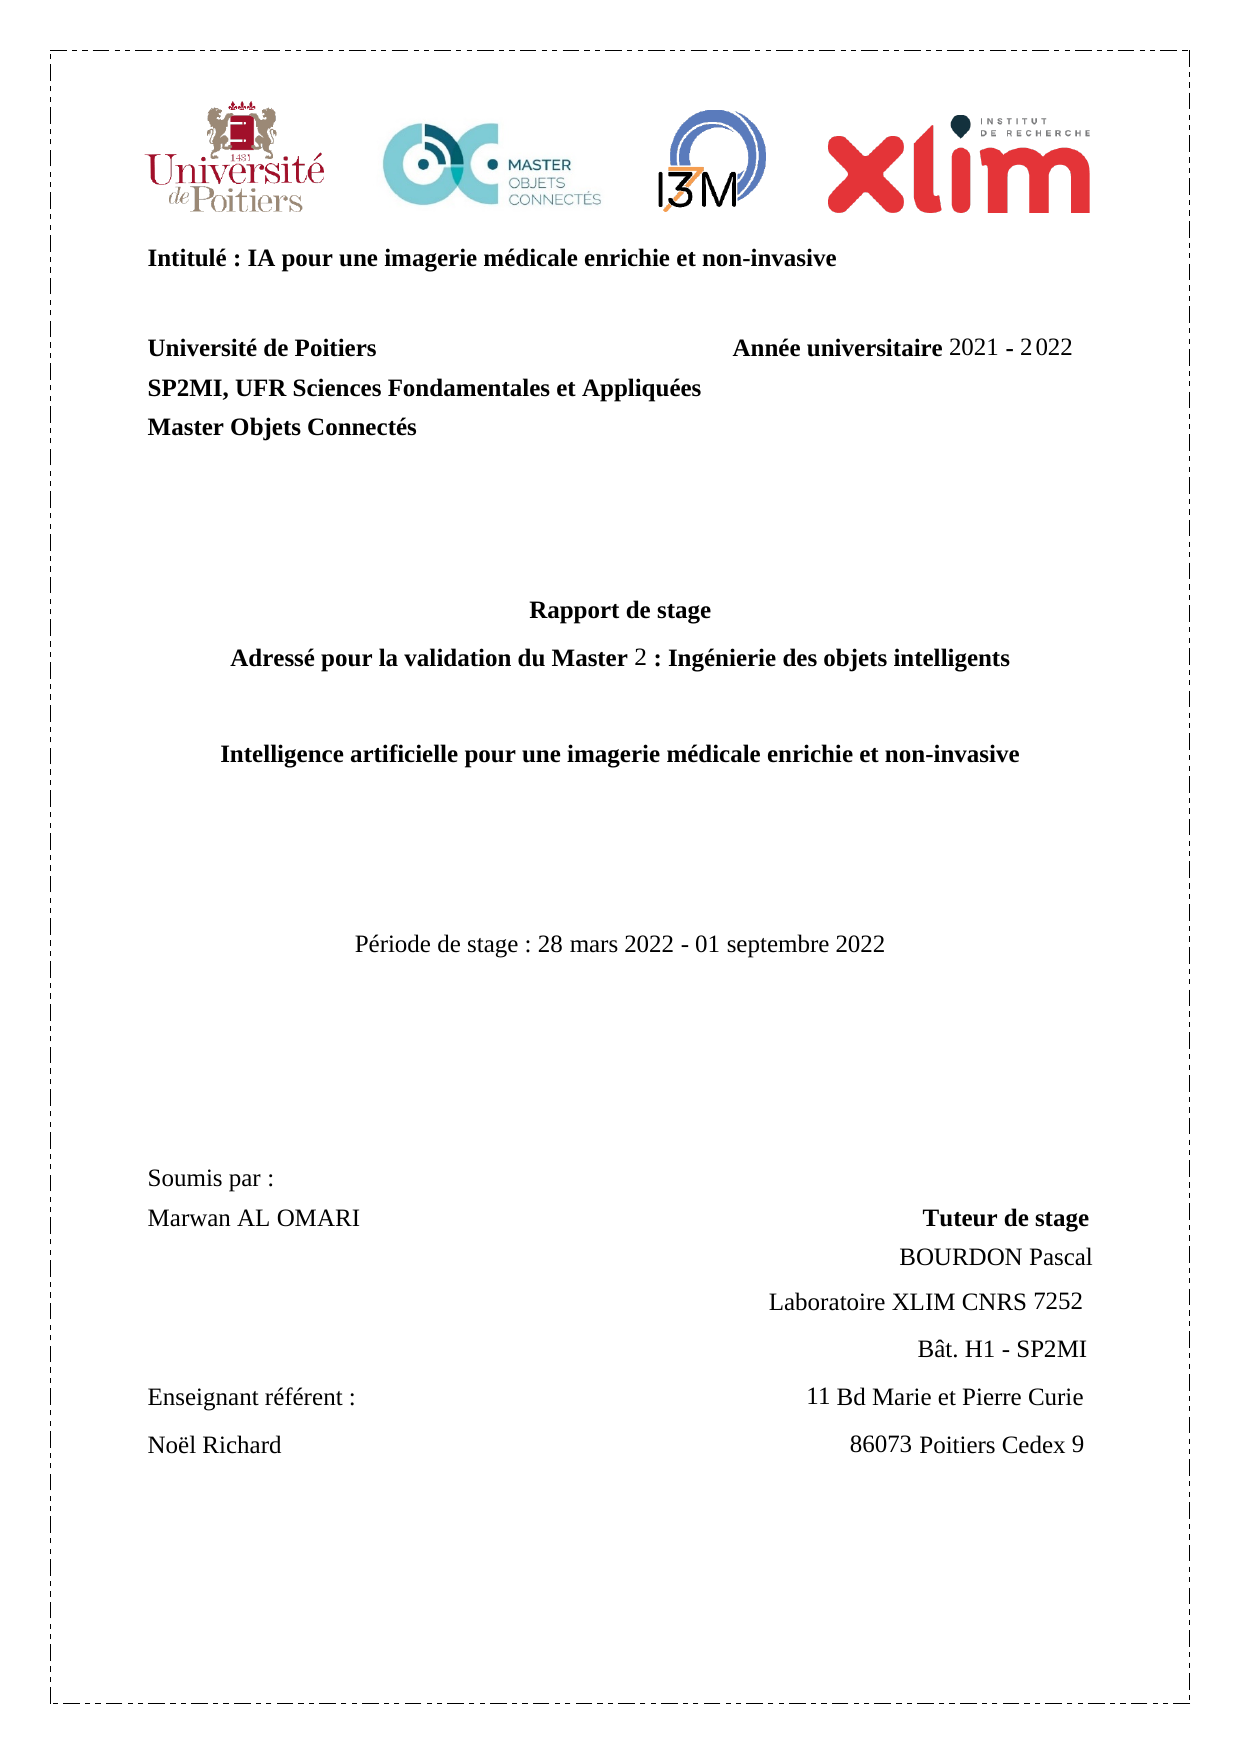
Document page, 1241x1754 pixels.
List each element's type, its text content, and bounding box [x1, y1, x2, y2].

picture [367, 108, 620, 226]
picture [144, 101, 324, 212]
text Bât. H - SPMI [147, 1334, 1093, 1363]
text Université de Poitiers Année universitaire - [147, 338, 1093, 361]
text Master Objets Connectés [147, 417, 1093, 440]
text Noël Richard Poitiers Cedex [147, 1430, 1093, 1459]
text Rapport de stage [147, 596, 1093, 624]
text BOURDON Pascal [147, 1247, 1093, 1270]
text Marwan AL OMARI Tuteur de stage [147, 1208, 1093, 1231]
picture [658, 110, 766, 212]
text SP2MI, UFR Sciences Fondamentales et Appliquées [147, 378, 1093, 401]
text Intitulé : IA pour une imagerie médicale enrichie et non-invasive [147, 243, 1093, 272]
text Enseignant référent : Bd Marie et Pierre Curie [147, 1382, 1093, 1411]
picture [827, 115, 1090, 213]
text Soumis par : [147, 1168, 1093, 1191]
text Intelligence artificielle pour une imagerie médicale enrichie et non-invasive [147, 739, 1093, 767]
text Laboratoire XLIM CNRS [737, 1287, 1093, 1316]
text Adressé pour la validation du Master : Ingénierie des objets intelligents [147, 643, 1093, 672]
text Période de stage : mars - septembre [147, 929, 1093, 958]
